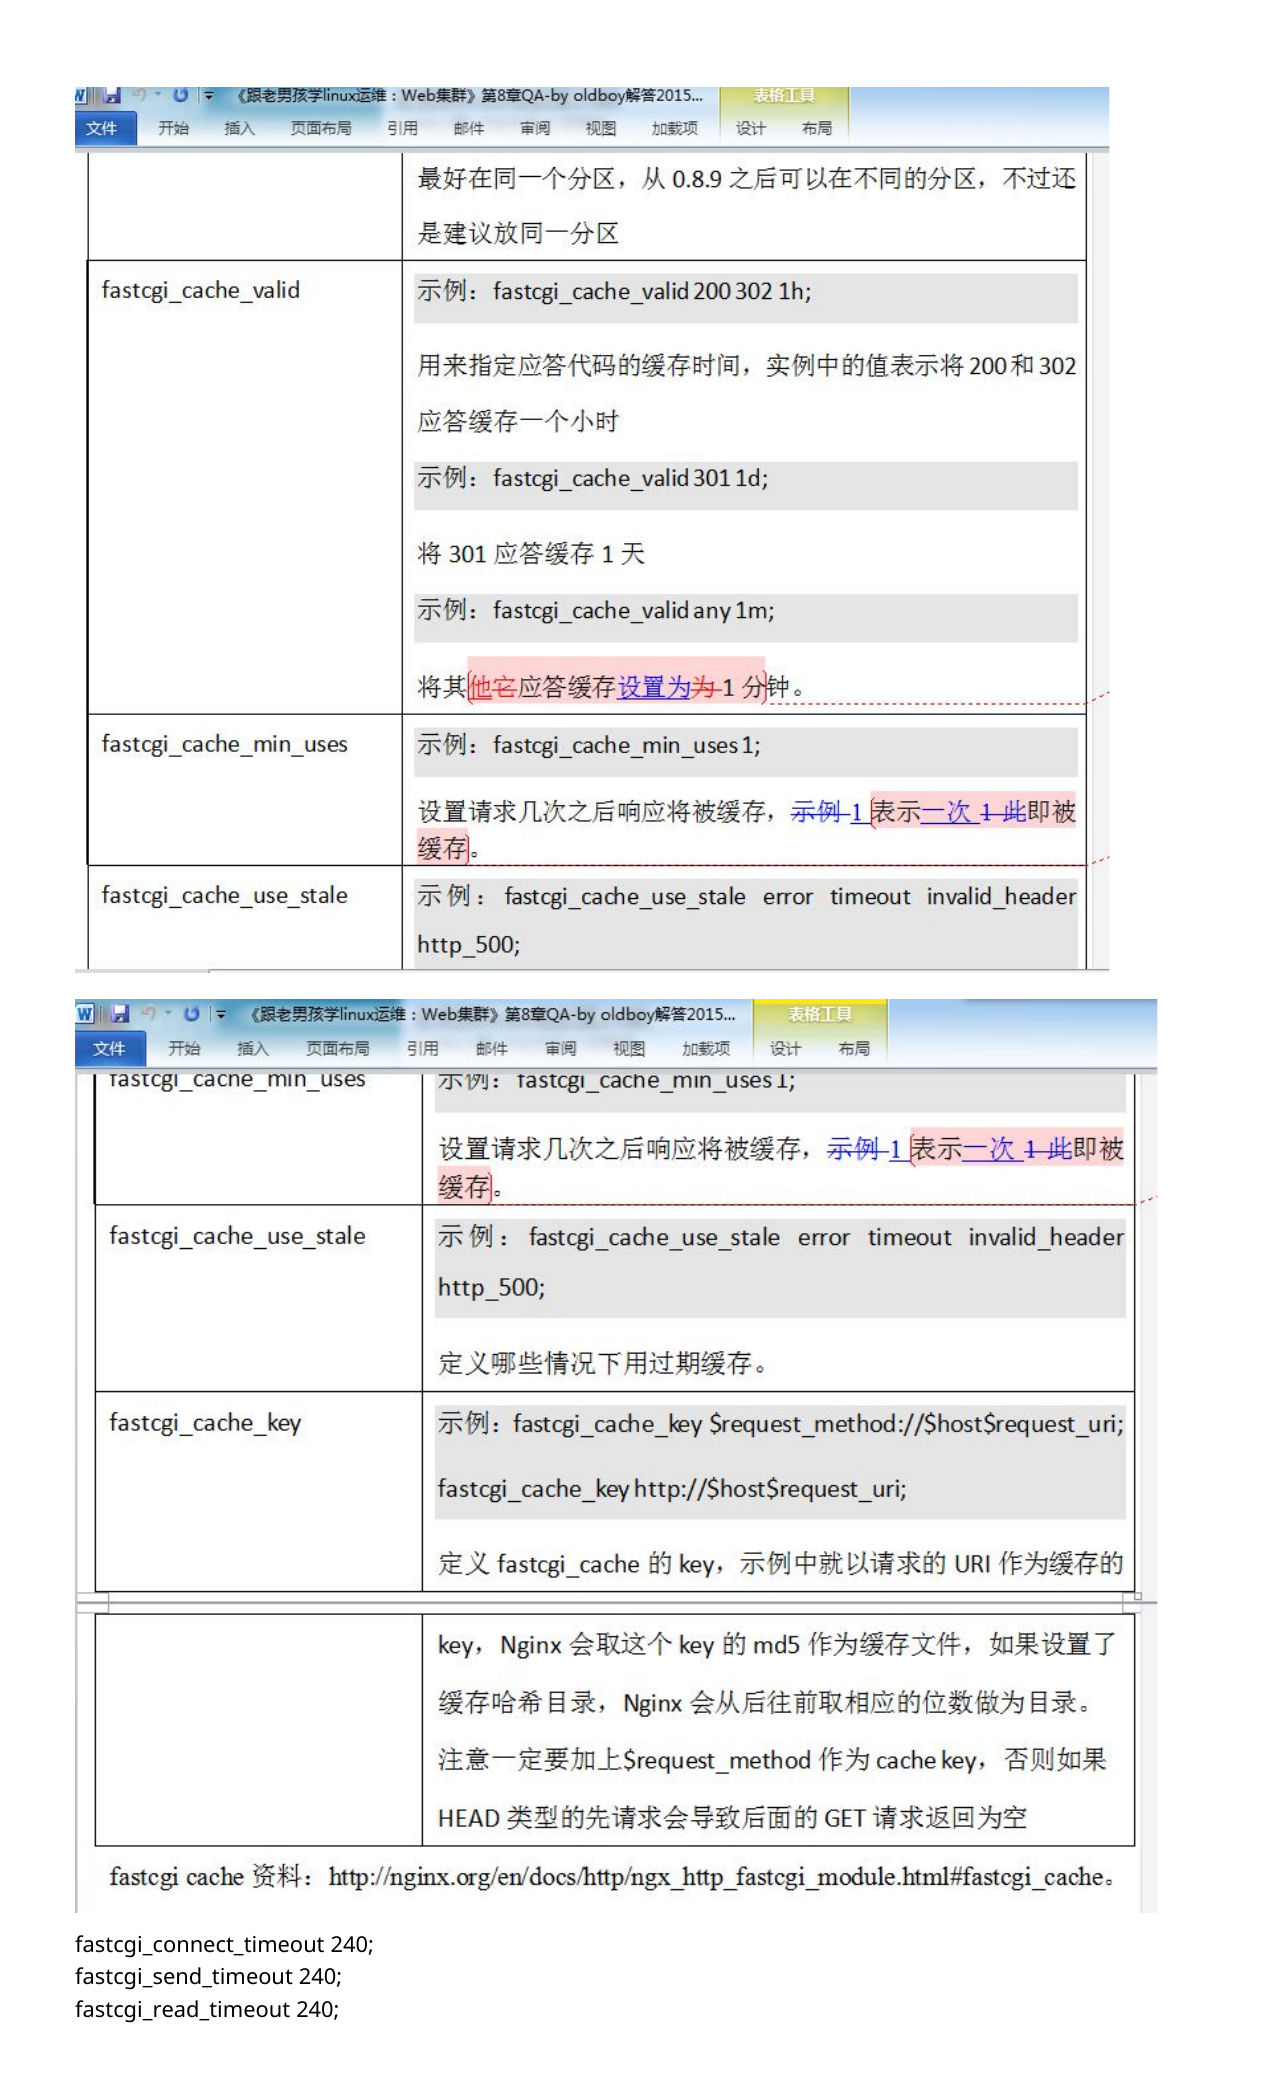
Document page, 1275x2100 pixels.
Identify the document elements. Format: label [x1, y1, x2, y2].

picture [75, 87, 1110, 973]
picture [75, 999, 1158, 1913]
text [75, 1927, 1200, 2025]
